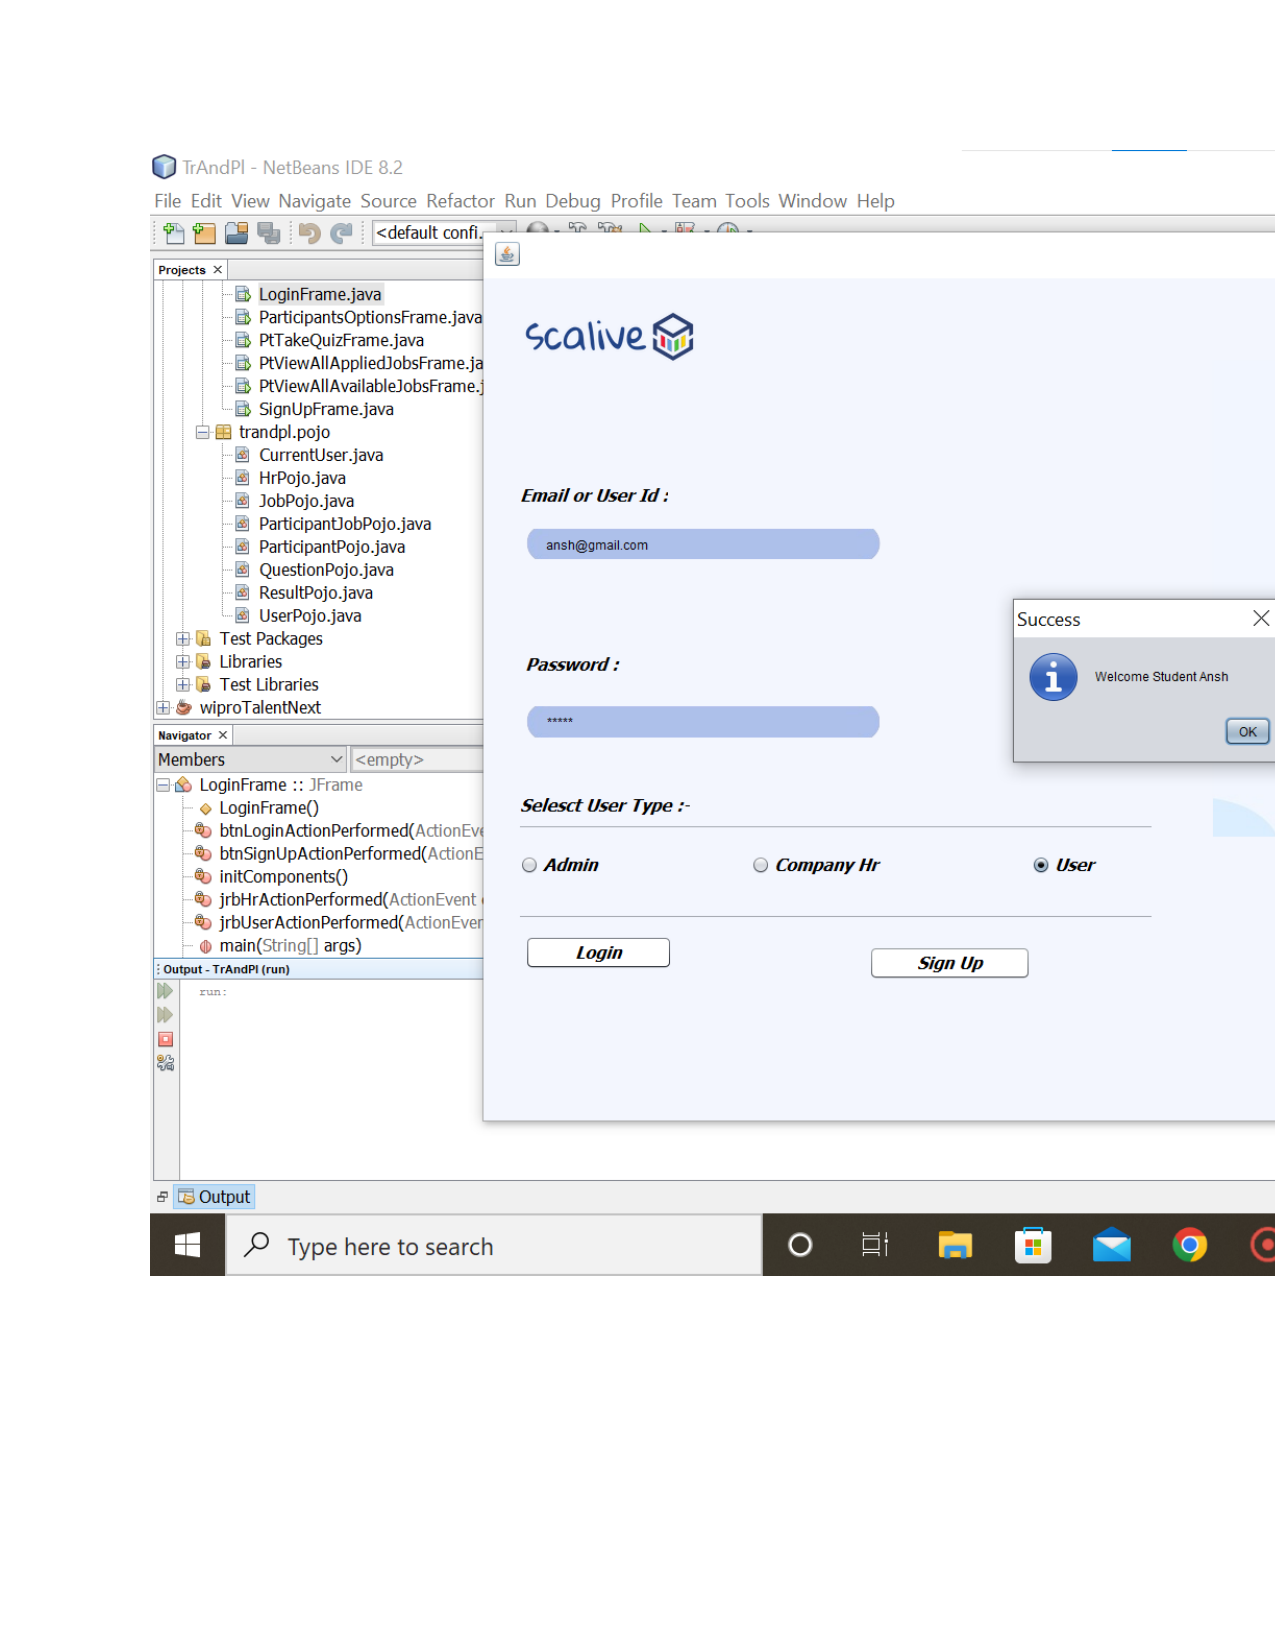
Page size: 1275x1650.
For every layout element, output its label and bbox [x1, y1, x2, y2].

picture [150, 150, 1275, 1276]
